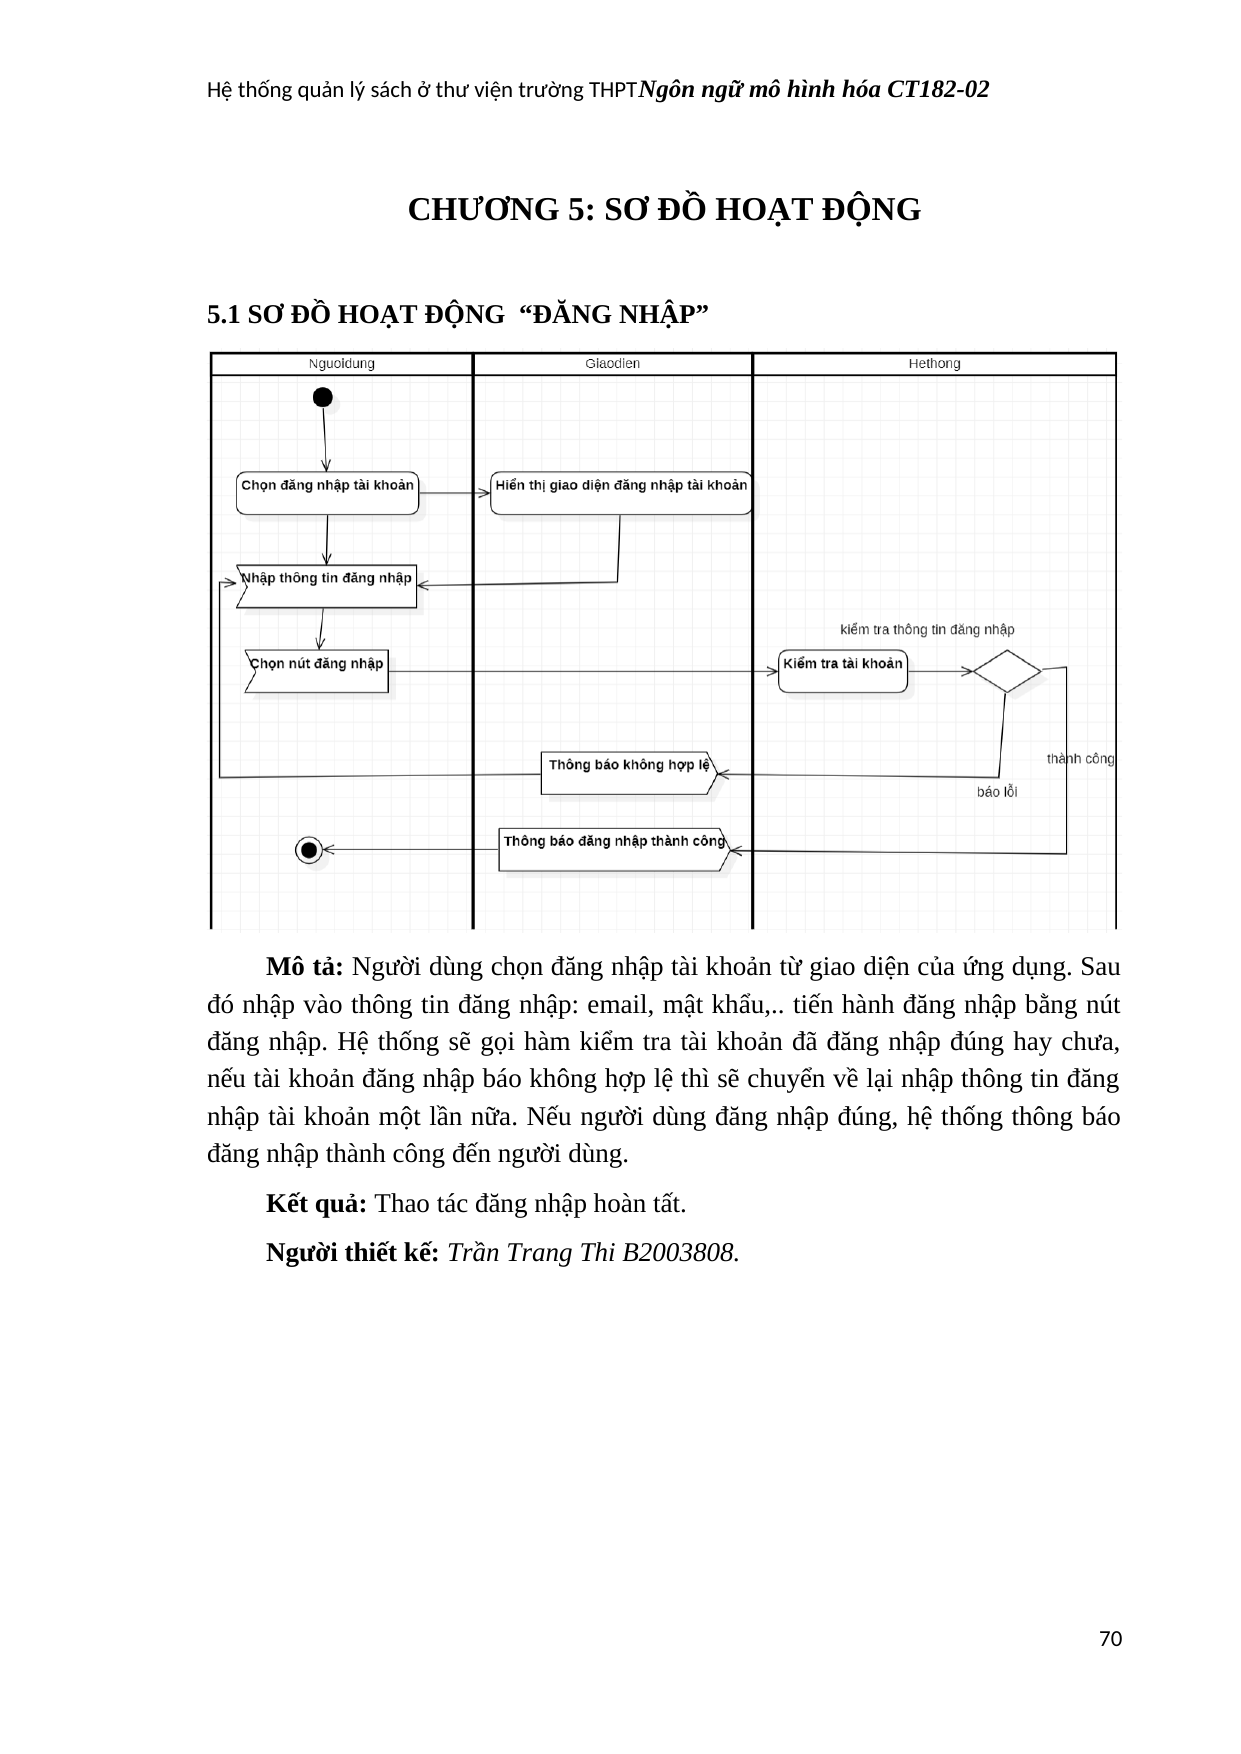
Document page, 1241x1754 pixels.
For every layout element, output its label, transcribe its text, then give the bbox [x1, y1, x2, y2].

picture [206, 348, 1123, 933]
text Kết quả: Thao tác đăng nhập hoàn tất. [207, 1187, 1122, 1218]
text Người thiết kế: Trần Trang Thi B2003808. [207, 1236, 1122, 1268]
subtitle SƠ ĐỒ HOẠT ĐỘNG [207, 190, 1122, 228]
text Mô tả: Người dùng chọn đăng nhập tài khoản từ giao diện của ứng dụng. Sau đó nhập vào thông tin đăng nhập: email, mật khẩu,.. tiến hành đăng nhập bằng nút đăng nhập. Hệ thống sẽ gọi hàm kiểm tra tài khoản đã đăng nhập đúng hay chưa, nếu tài khoản đăng nhập báo không hợp lệ thì sẽ chuyển về lại nhập thông tin đăng nhập tài khoản một lần nữa. Nếu người dùng đăng nhập đúng, hệ thống thông báo đăng nhập thành công đến người dùng. [207, 950, 1122, 1168]
subtitle SƠ ĐỒ HOẠT ĐỘNG “ĐĂNG NHẬP” [207, 298, 1122, 329]
